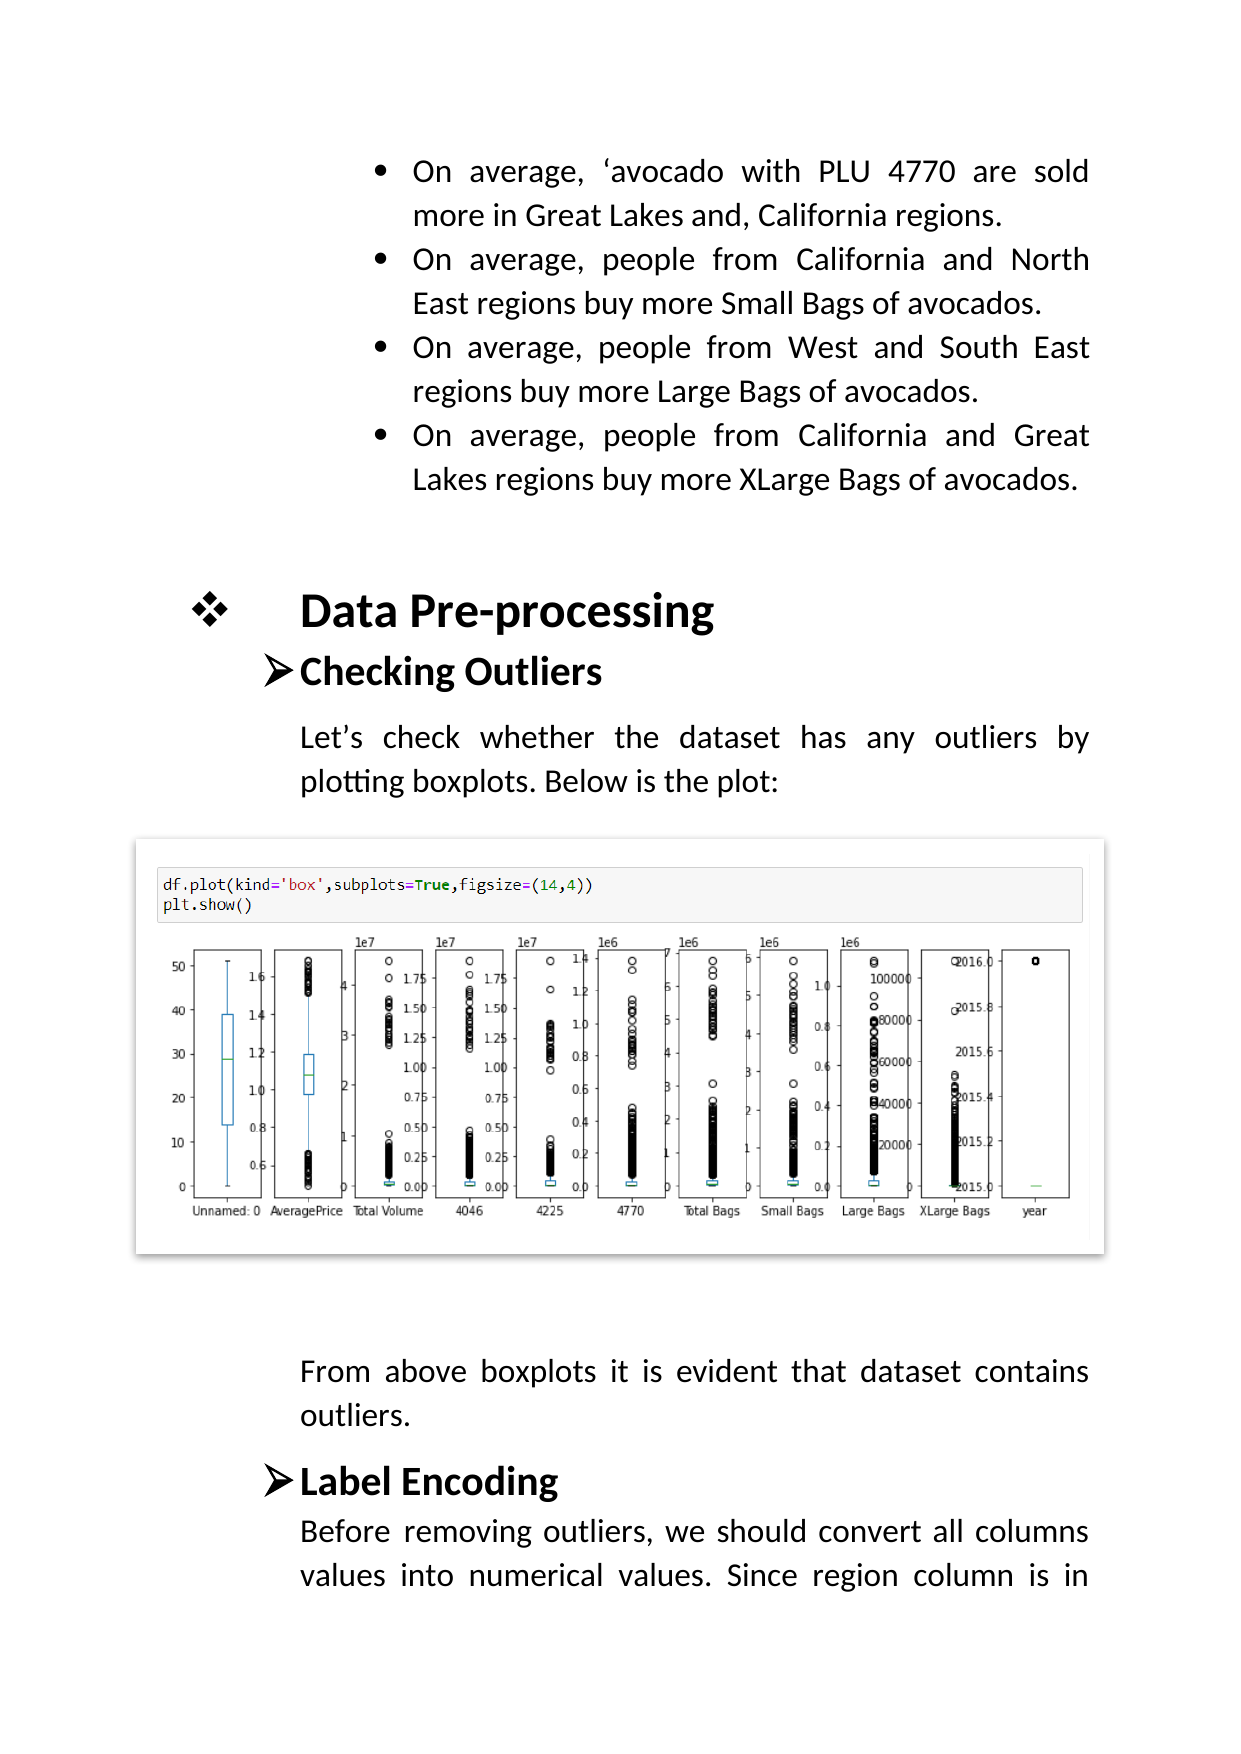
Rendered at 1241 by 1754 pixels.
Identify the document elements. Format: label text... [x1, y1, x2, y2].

picture [151, 854, 1090, 1240]
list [300, 1509, 1090, 1594]
text From above boxplots it is evident that dataset contains outliers. [300, 1350, 1090, 1435]
list On average, people from California and Great Lakes regions buy more XLarge Bags of avocados. [375, 414, 1090, 498]
text Let’s check whether the dataset has any outliers by plotting boxplots. Below is the plot: [300, 716, 1090, 801]
list On average, ‘avocado with PLU 4770 are sold more in Great Lakes and, California regions. [375, 150, 1090, 235]
list Data Pre-processing [187, 579, 1090, 640]
list On average, people from West and South East regions buy more Large Bags of avocados. [375, 326, 1090, 411]
list Label Encoding [262, 1455, 1090, 1506]
list On average, people from California and North East regions buy more Small Bags of avocados. [375, 238, 1090, 323]
list Checking Outliers [262, 645, 1090, 696]
